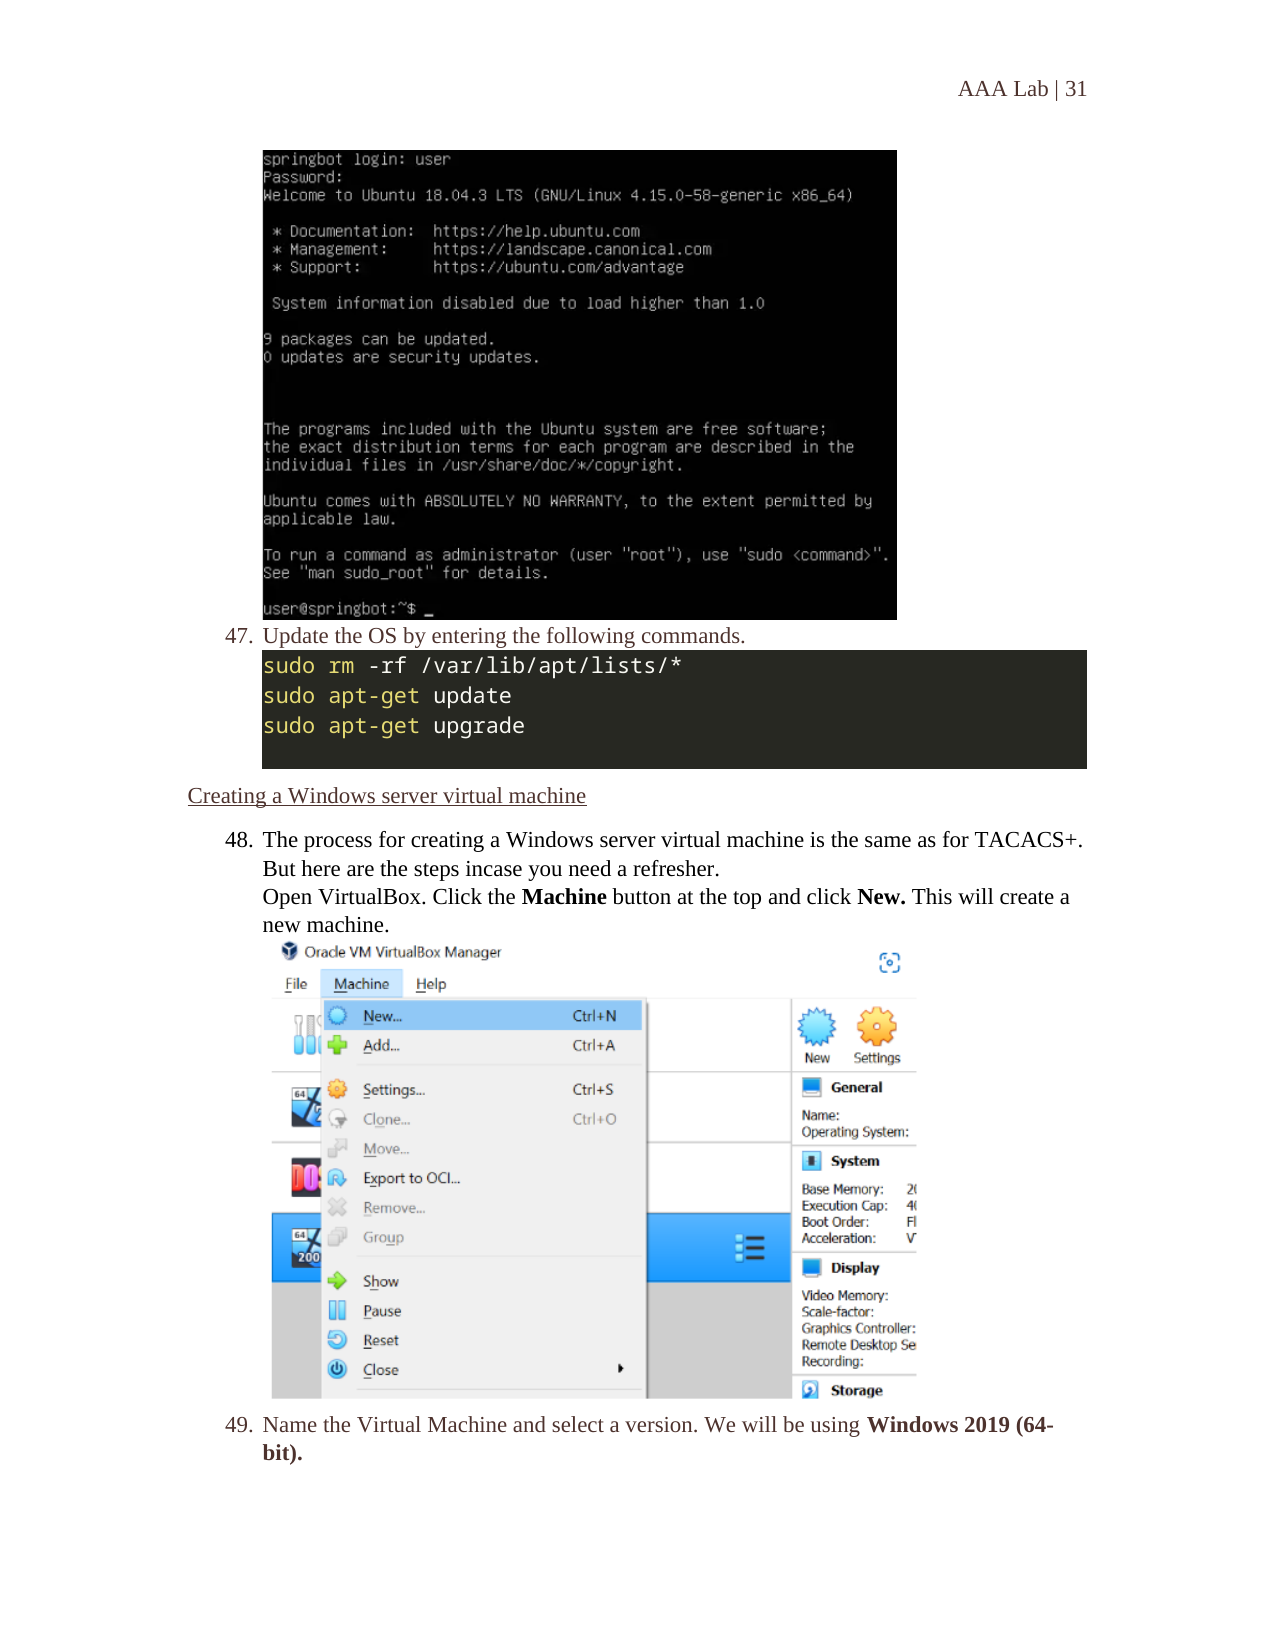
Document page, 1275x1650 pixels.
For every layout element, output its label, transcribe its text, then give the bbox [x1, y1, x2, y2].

picture [262, 939, 929, 1410]
text Creating a Windows server virtual machine [187, 782, 1087, 808]
list sudo apt-get upgrade [262, 710, 1087, 739]
list sudo rm -rf /var/lib/apt/lists/* [262, 650, 1087, 680]
list Name the Virtual Machine and select a version. We will be using Windows 2019 (64-bit). [225, 1411, 1087, 1466]
list The process for creating a Windows server virtual machine is the same as for TACACS+. But here are the steps incase you need a refresher. [225, 827, 1087, 881]
list Open VirtualBox. Click the Machine button at the top and click New. This will create a new machine. [262, 883, 1087, 937]
list sudo apt-get update [262, 680, 1087, 710]
picture [262, 150, 897, 620]
list Update the OS by entering the following commands. [225, 622, 1087, 648]
